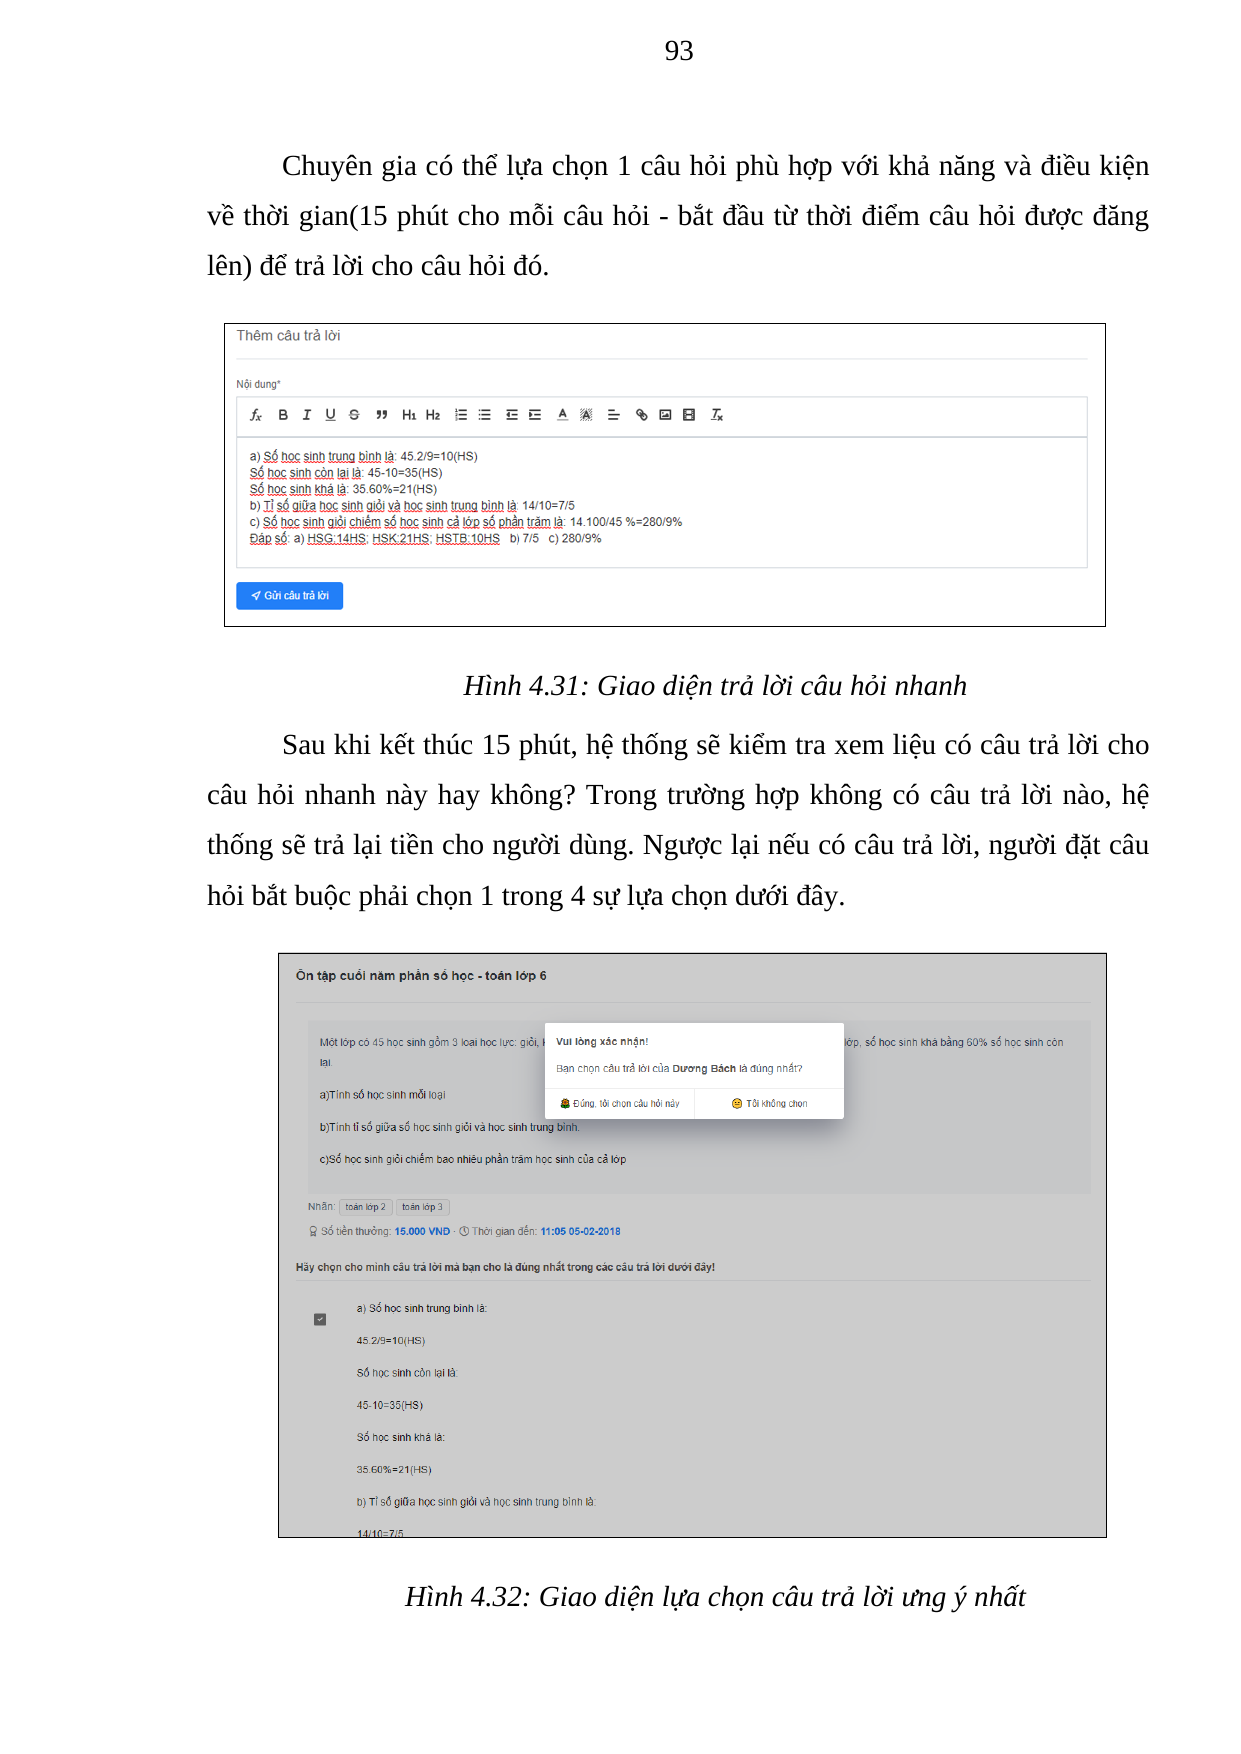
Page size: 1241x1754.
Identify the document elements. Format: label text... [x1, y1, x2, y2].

picture [279, 954, 1106, 1537]
text Chuyên gia có thể lựa chọn 1 câu hỏi phù hợp với khả năng và điều kiện về thời gian(15 phút cho mỗi câu hỏi - bắt đầu từ thời điểm câu hỏi được đăng lên) để trả lời cho câu hỏi đó. [207, 148, 1152, 282]
picture [225, 324, 1105, 626]
text Sau khi kết thúc 15 phút, hệ thống sẽ kiểm tra xem liệu có câu trả lời cho câu hỏi nhanh này hay không? Trong trường hợp không có câu trả lời nào, hệ thống sẽ trả lại tiền cho người dùng. Ngược lại nếu có câu trả lời, người đặt câu hỏi bắt buộc phải chọn 1 trong 4 sự lựa chọn dưới đây. [207, 727, 1152, 911]
